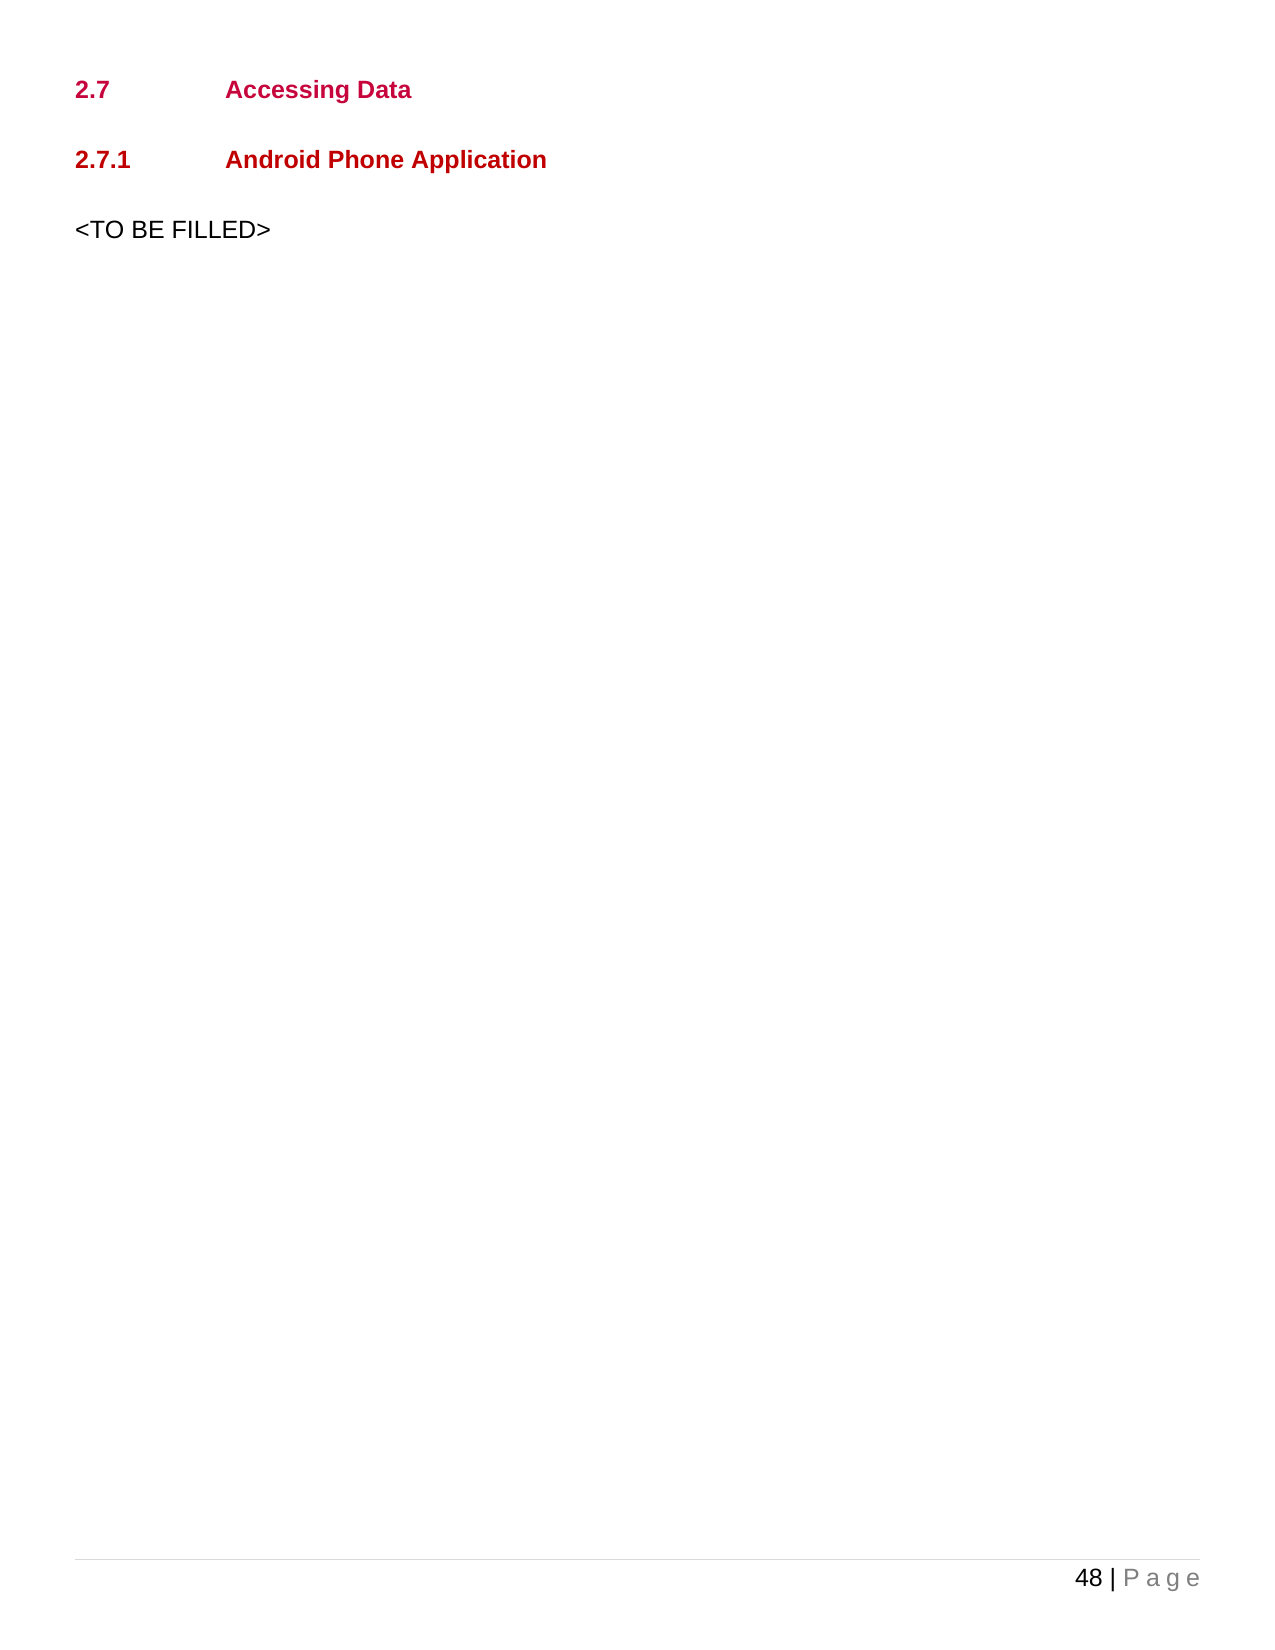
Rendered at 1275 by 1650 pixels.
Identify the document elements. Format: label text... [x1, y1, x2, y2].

subtitle 2.7.1 Android Phone Application [75, 145, 1200, 174]
subtitle 2.7 Accessing Data [75, 75, 1200, 104]
text <TO BE FILLED> [75, 215, 1200, 244]
